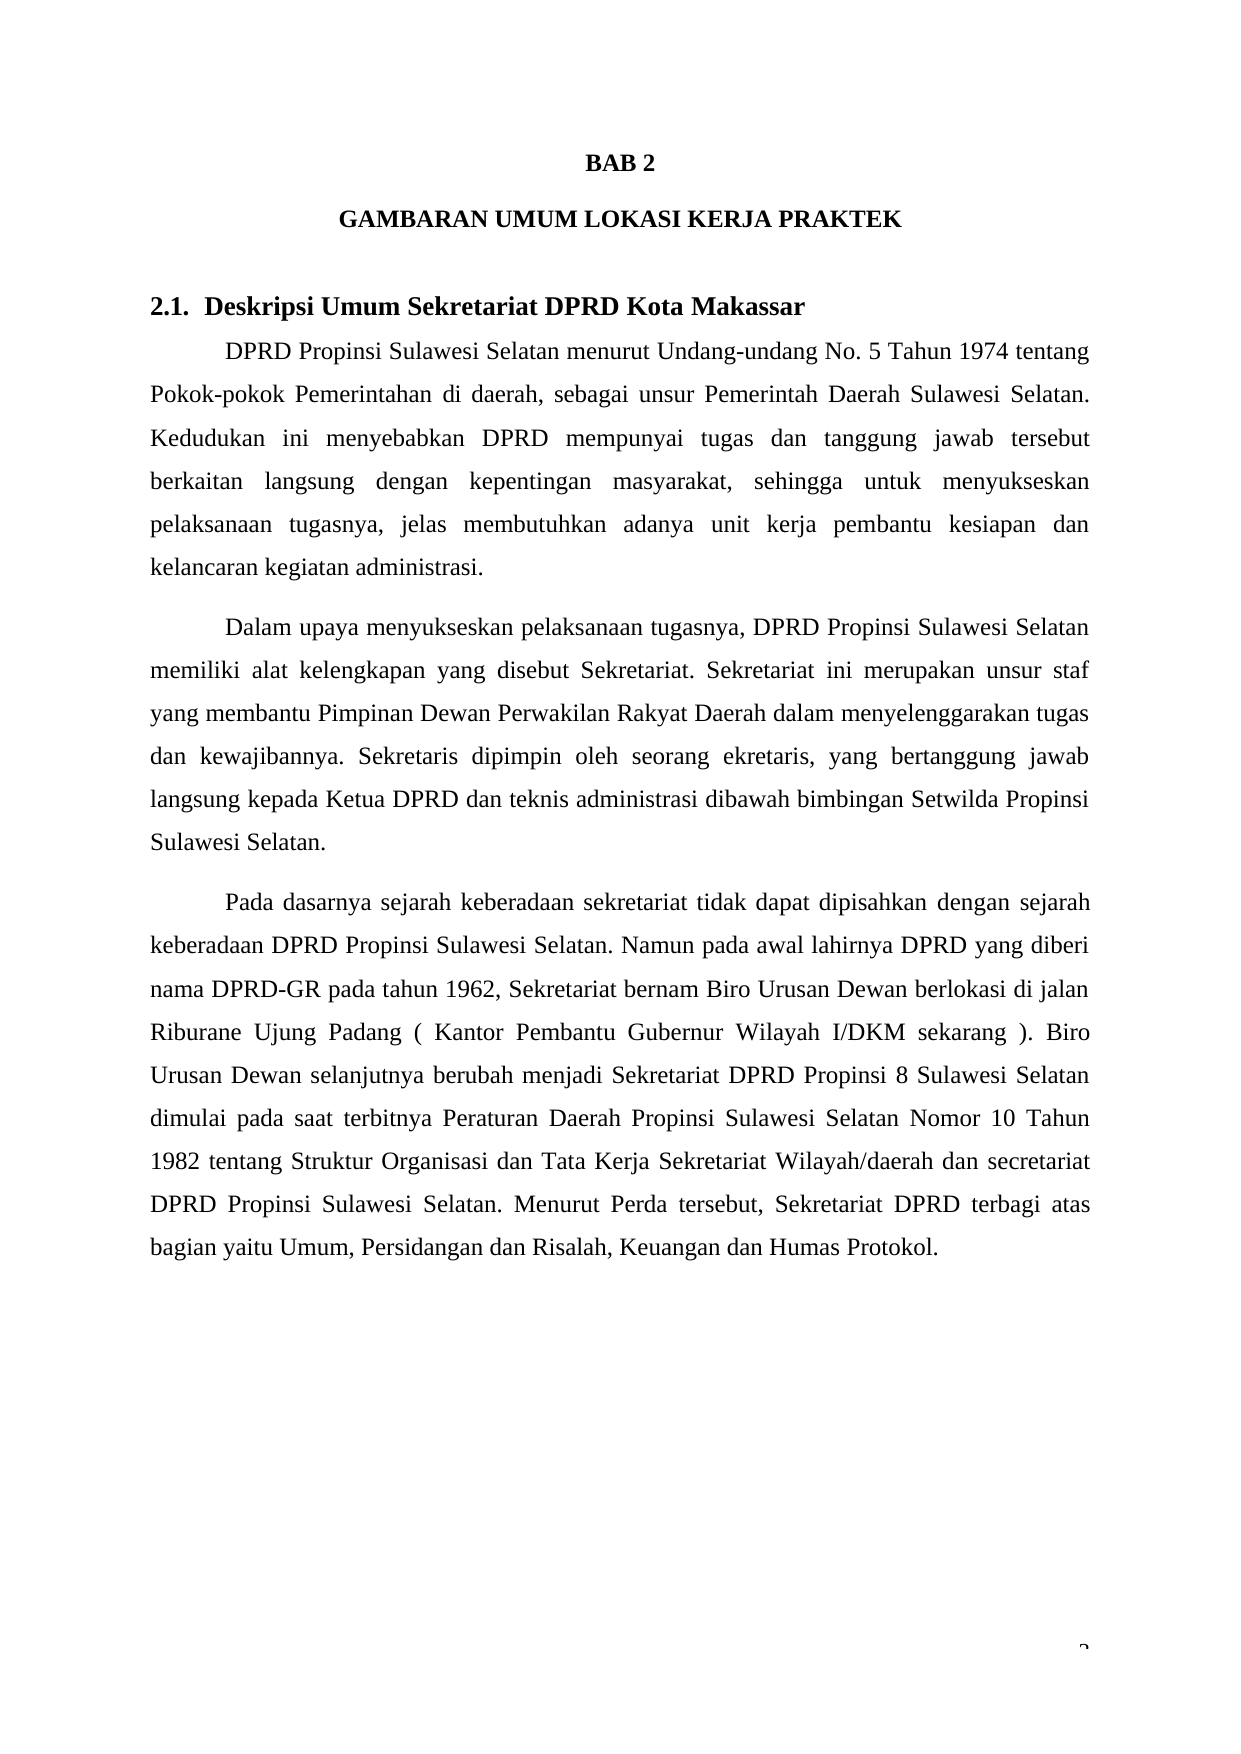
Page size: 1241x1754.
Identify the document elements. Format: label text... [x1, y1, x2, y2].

text GAMBARAN UMUM LOKASI KERJA PRAKTEK [317, 204, 924, 232]
text Dalam upaya menyukseskan pelaksanaan tugasnya, DPRD Propinsi Sulawesi Selatan memiliki alat kelengkapan yang disebut Sekretariat. Sekretariat ini merupakan unsur staf yang membantu Pimpinan Dewan Perwakilan Rakyat Daerah dalam menyelenggarakan tugas dan kewajibannya. Sekretaris dipimpin oleh seorang ekretaris, yang bertanggung jawab langsung kepada Ketua DPRD dan teknis administrasi dibawah bimbingan Setwilda Propinsi Sulawesi Selatan. [150, 612, 1090, 856]
text Pada dasarnya sejarah keberadaan sekretariat tidak dapat dipisahkan dengan sejarah keberadaan DPRD Propinsi Sulawesi Selatan. Namun pada awal lahirnya DPRD yang diberi nama DPRD-GR pada tahun 1962, Sekretariat bernam Biro Urusan Dewan berlokasi di jalan Riburane Ujung Padang ( Kantor Pembantu Gubernur Wilayah I/DKM sekarang ). Biro Urusan Dewan selanjutnya berubah menjadi Sekretariat DPRD Propinsi 8 Sulawesi Selatan dimulai pada saat terbitnya Peraturan Daerah Propinsi Sulawesi Selatan Nomor 10 Tahun 1982 tentang Struktur Organisasi dan Tata Kerja Sekretariat Wilayah/daerah dan secretariat DPRD Propinsi Sulawesi Selatan. Menurut Perda tersebut, Sekretariat DPRD terbagi atas bagian yaitu Umum, Persidangan dan Risalah, Keuangan dan Humas Protokol. [150, 887, 1090, 1261]
subtitle BAB 2 [317, 148, 924, 177]
list Deskripsi Umum Sekretariat DPRD Kota Makassar [150, 290, 1128, 321]
text DPRD Propinsi Sulawesi Selatan menurut Undang-undang No. 5 Tahun 1974 tentang Pokok-pokok Pemerintahan di daerah, sebagai unsur Pemerintah Daerah Sulawesi Selatan. Kedudukan ini menyebabkan DPRD mempunyai tugas dan tanggung jawab tersebut berkaitan langsung dengan kepentingan masyarakat, sehingga untuk menyukseskan pelaksanaan tugasnya, jelas membutuhkan adanya unit kerja pembantu kesiapan dan kelancaran kegiatan administrasi. [150, 336, 1090, 581]
